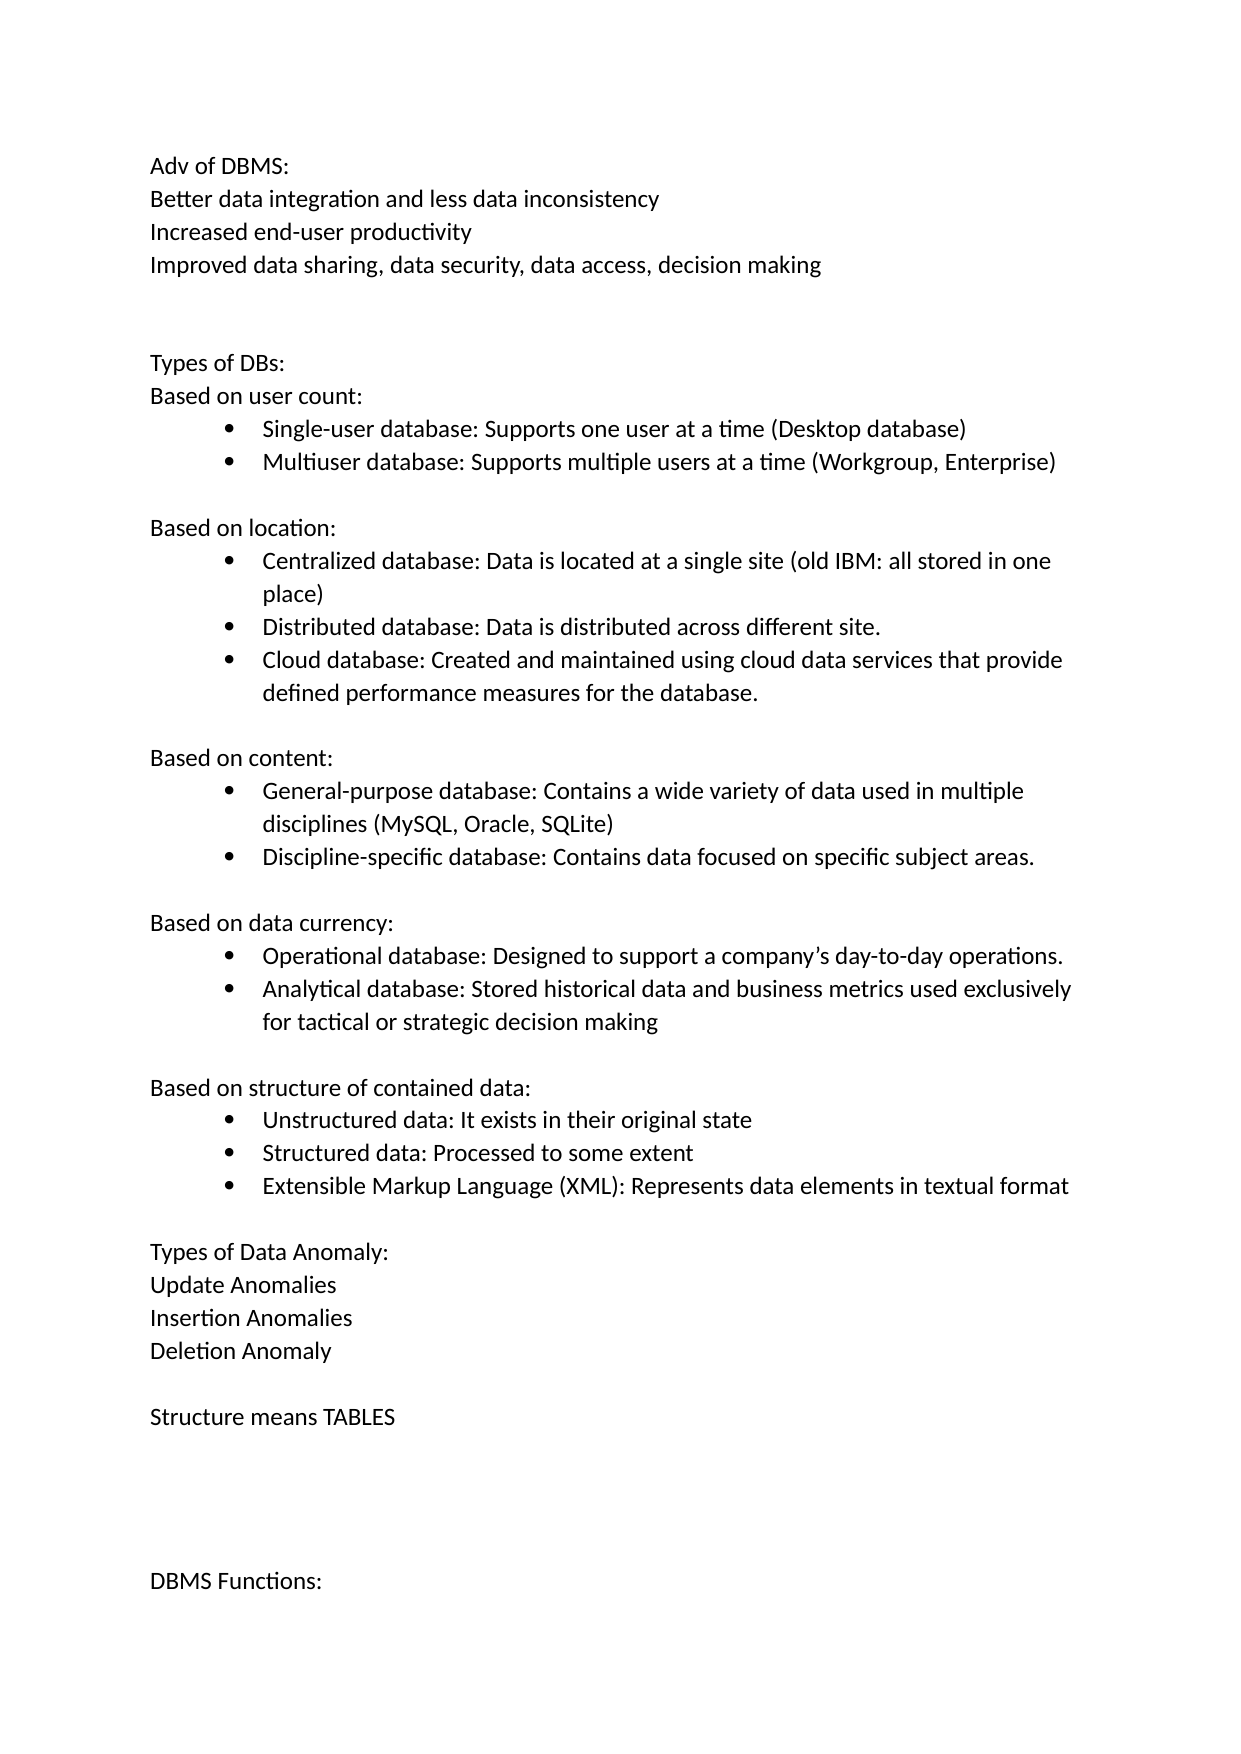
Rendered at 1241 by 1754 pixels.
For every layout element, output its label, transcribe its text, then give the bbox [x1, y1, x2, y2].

list General-purpose database: Contains a wide variety of data used in multiple disciplines (MySQL, Oracle, SQLite) [225, 775, 1090, 839]
list Discipline-specific database: Contains data focused on specific subject areas. [225, 841, 1090, 872]
text Adv of DBMS: Better data integration and less data inconsistency [150, 150, 1090, 213]
text Types of DBs: [150, 347, 1090, 378]
list Structured data: Processed to some extent [225, 1137, 1090, 1168]
list Operational database: Designed to support a company’s day-to-day operations. [225, 940, 1090, 971]
list Single-user database: Supports one user at a time (Desktop database) [225, 413, 1090, 444]
list Multiuser database: Supports multiple users at a time (Workgroup, Enterprise) [225, 446, 1090, 477]
text Improved data sharing, data security, data access, decision making [150, 249, 1090, 279]
text Structure means TABLES [150, 1401, 1090, 1431]
text Based on structure of contained data: [150, 1072, 1090, 1102]
text Based on user count: [150, 380, 1090, 411]
text Based on content: [150, 742, 1090, 773]
text Based on location: [150, 512, 1090, 543]
list Cloud database: Created and maintained using cloud data services that provide defined performance measures for the database. [225, 644, 1090, 707]
text Types of Data Anomaly: [150, 1236, 1090, 1267]
text Increased end-user productivity [150, 216, 1090, 246]
list Unstructured data: It exists in their original state [225, 1104, 1090, 1135]
text Deletion Anomaly [150, 1335, 1090, 1366]
text Based on data currency: [150, 907, 1090, 938]
text Insertion Anomalies [150, 1302, 1090, 1333]
list Centralized database: Data is located at a single site (old IBM: all stored in one place) [225, 545, 1090, 608]
text Update Anomalies [150, 1269, 1090, 1300]
list Extensible Markup Language (XML): Represents data elements in textual format [225, 1170, 1090, 1201]
list Distributed database: Data is distributed across different site. [225, 611, 1090, 641]
text DBMS Functions: [150, 1565, 1090, 1596]
list Analytical database: Stored historical data and business metrics used exclusively for tactical or strategic decision making [225, 973, 1090, 1036]
